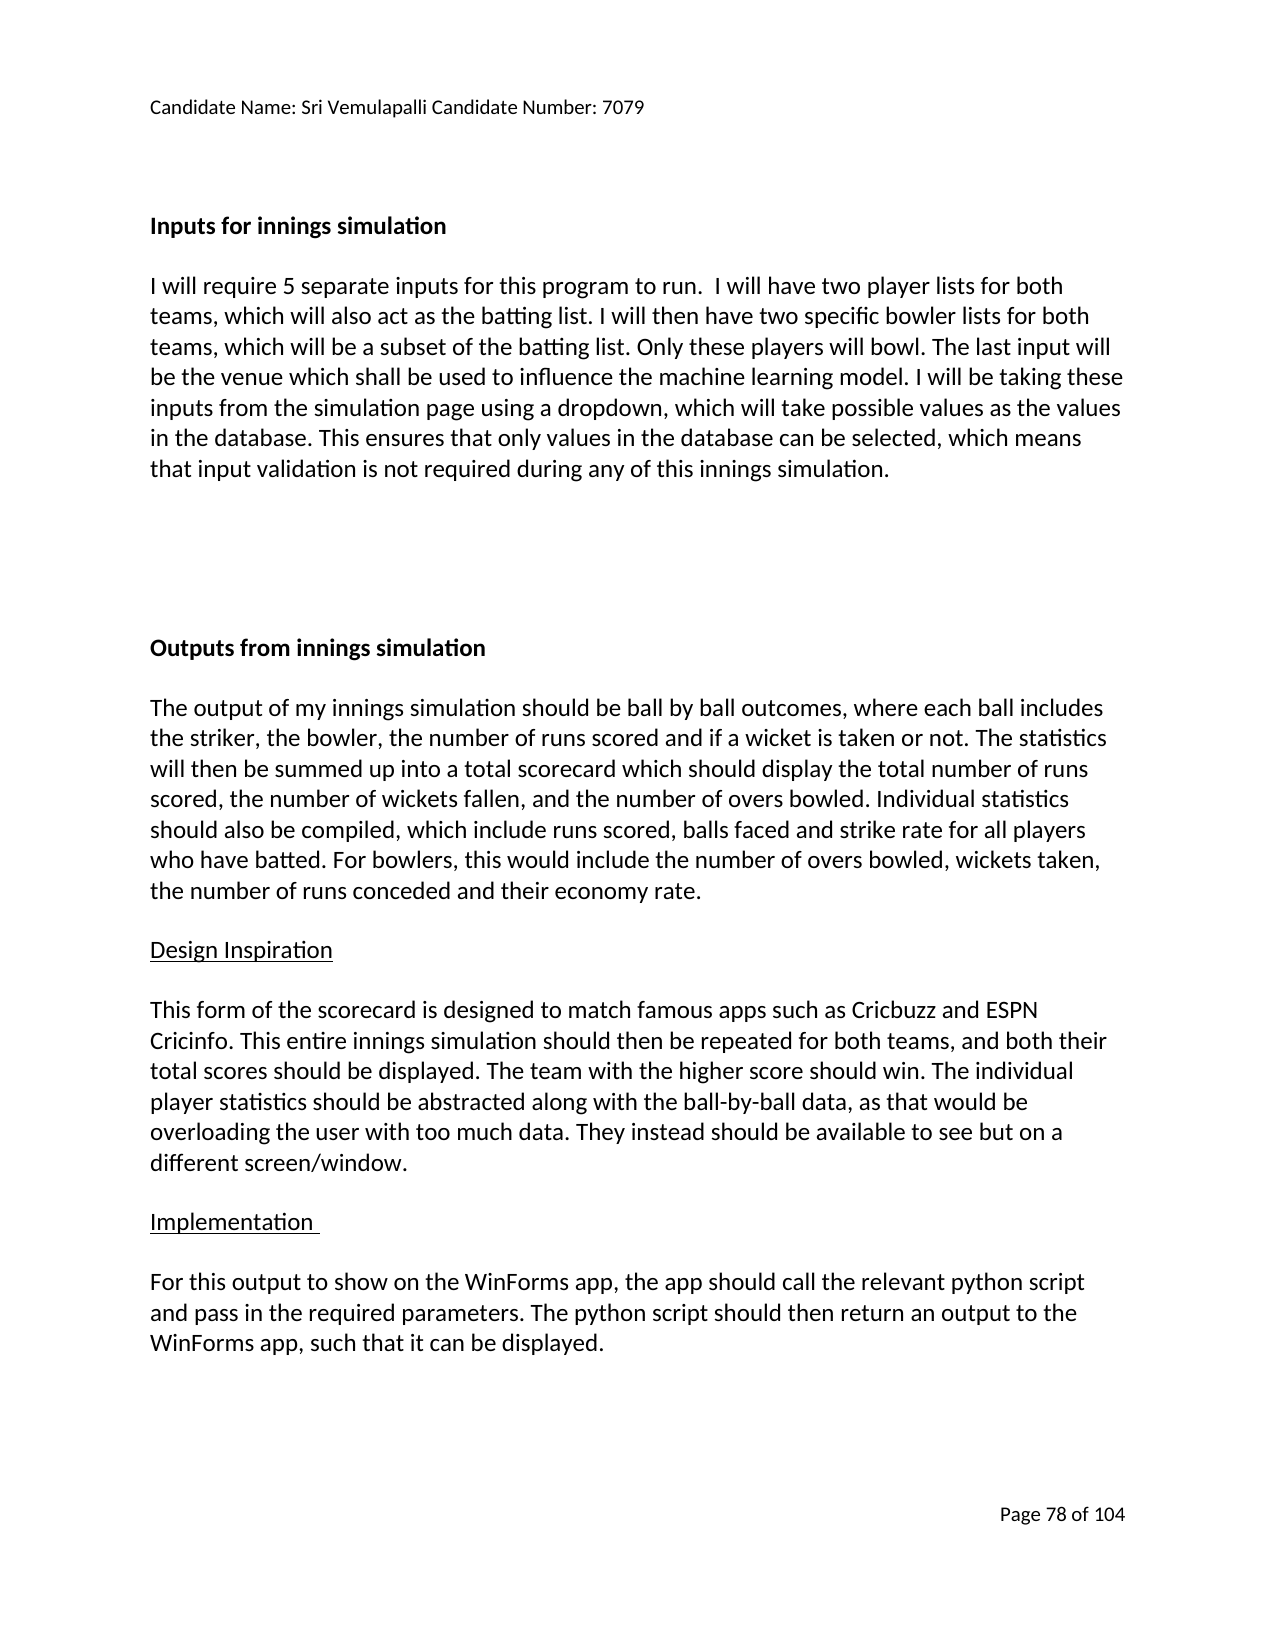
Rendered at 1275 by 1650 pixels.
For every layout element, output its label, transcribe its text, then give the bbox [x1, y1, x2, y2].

text Implementation [150, 1207, 1125, 1237]
text This form of the scorecard is designed to match famous apps such as Cricbuzz and ESPN Cricinfo. This entire innings simulation should then be repeated for both teams, and both their total scores should be displayed. The team with the higher score should win. The individual player statistics should be abstracted along with the ball-by-ball data, as that would be overloading the user with too much data. They instead should be available to see but on a different screen/window. [150, 994, 1125, 1177]
text I will require 5 separate inputs for this program to run. I will have two player lists for both teams, which will also act as the batting list. I will then have two specific bowler lists for both teams, which will be a subset of the batting list. Only these players will bowl. The last input will be the venue which shall be used to influence the machine learning model. I will be taking these inputs from the simulation page using a dropdown, which will take possible values as the values in the database. This ensures that only values in the database can be selected, which means that input validation is not required during any of this innings simulation. [150, 270, 1125, 483]
text For this output to show on the WinForms app, the app should call the relevant python script and pass in the required parameters. The python script should then return an output to the WinForms app, such that it can be displayed. [150, 1266, 1125, 1358]
text Design Inspiration [150, 934, 1125, 965]
text The output of my innings simulation should be ball by ball outcomes, where each ball includes the striker, the bowler, the number of runs scored and if a wicket is taken or not. The statistics will then be summed up into a total scorecard which should display the total number of runs scored, the number of wickets fallen, and the number of overs bowled. Individual statistics should also be compiled, which include runs scored, balls faced and strike rate for all players who have batted. For bowlers, this would include the number of overs bowled, wickets taken, the number of runs conceded and their economy rate. [150, 692, 1125, 905]
text Outputs from innings simulation [150, 632, 1125, 663]
text Inputs for innings simulation [150, 210, 1125, 241]
